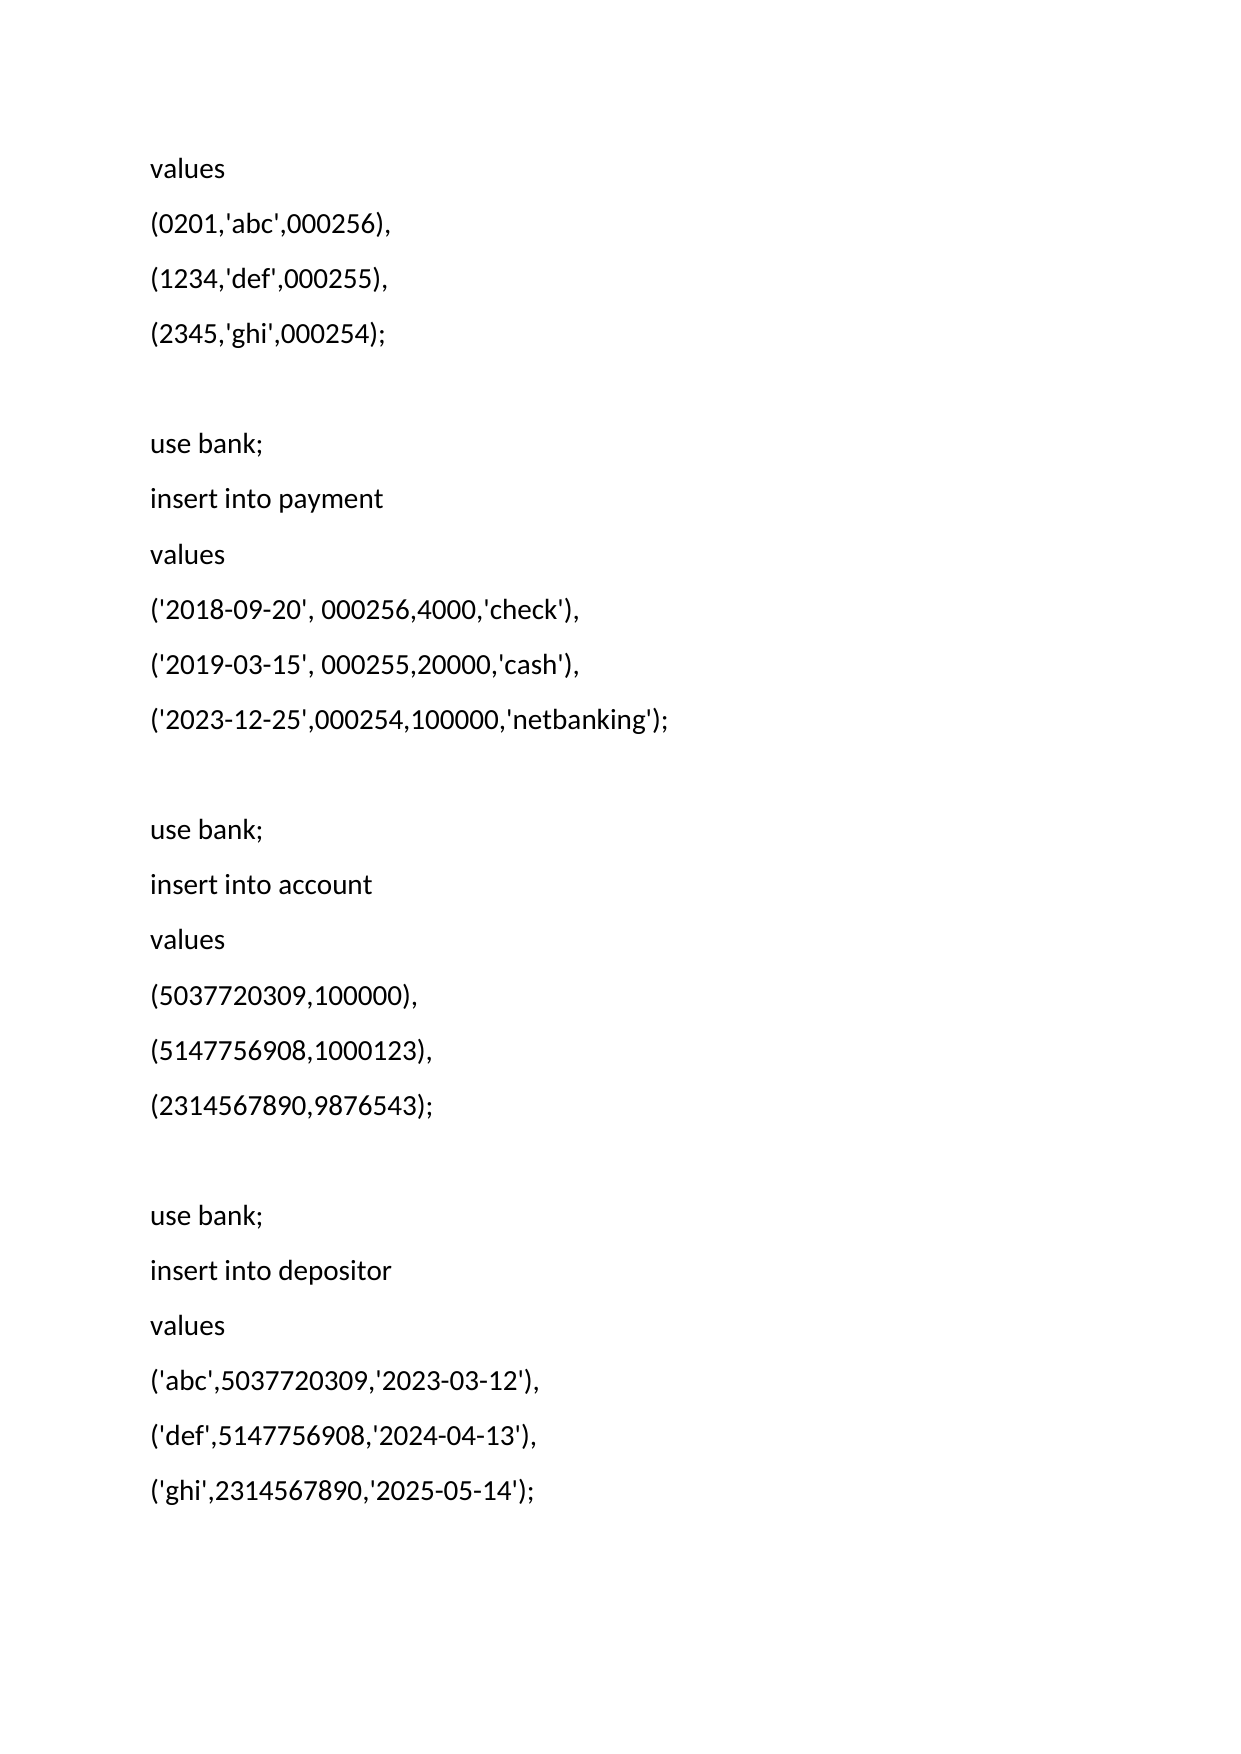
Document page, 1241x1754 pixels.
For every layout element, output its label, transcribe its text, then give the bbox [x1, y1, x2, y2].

text ('def',5147756908,'2024-04-13'), [150, 1417, 1090, 1453]
text ('ghi',2314567890,'2025-05-14'); [150, 1472, 1090, 1508]
text ('2018-09-20', 000256,4000,'check'), [150, 591, 1090, 626]
text ('2019-03-15', 000255,20000,'cash'), [150, 646, 1090, 682]
text insert into account [150, 866, 1090, 902]
text insert into depositor [150, 1252, 1090, 1288]
text values [150, 921, 1090, 957]
text (5037720309,100000), [150, 977, 1090, 1012]
text (0201,'abc',000256), [150, 205, 1090, 241]
text ('2023-12-25',000254,100000,'netbanking'); [150, 701, 1090, 737]
text (5147756908,1000123), [150, 1032, 1090, 1067]
text values [150, 1307, 1090, 1343]
text values [150, 150, 1090, 186]
text use bank; [150, 811, 1090, 847]
text (2345,'ghi',000254); [150, 315, 1090, 351]
text values [150, 536, 1090, 571]
text use bank; [150, 1197, 1090, 1233]
text (2314567890,9876543); [150, 1087, 1090, 1122]
text (1234,'def',000255), [150, 260, 1090, 296]
text ('abc',5037720309,'2023-03-12'), [150, 1362, 1090, 1398]
text use bank; [150, 426, 1090, 461]
text insert into payment [150, 481, 1090, 516]
